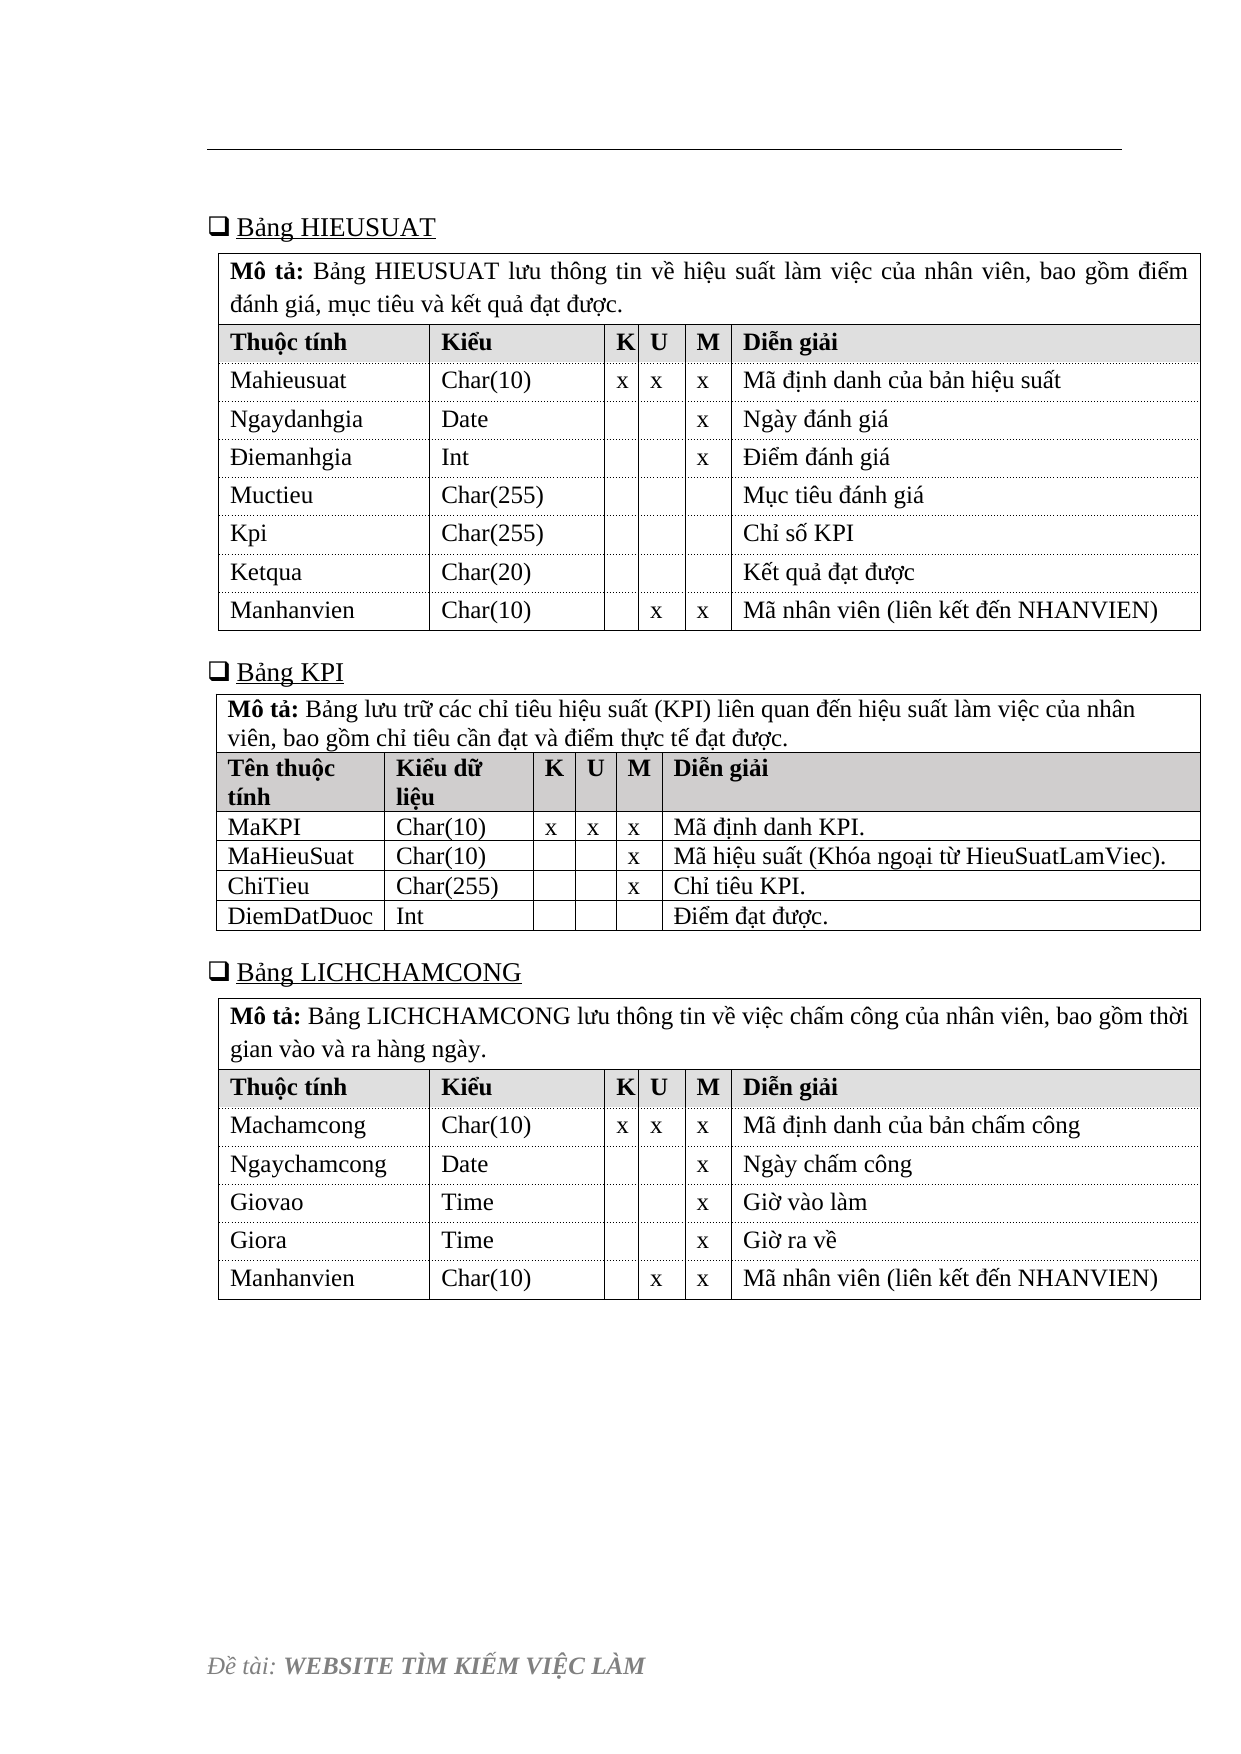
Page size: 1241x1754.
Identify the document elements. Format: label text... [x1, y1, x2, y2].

table_cell Time [430, 1222, 604, 1260]
table_cell x [686, 1222, 731, 1260]
table_cell [639, 439, 685, 477]
table_cell K [605, 325, 638, 362]
table_cell Thuộc tính [219, 325, 429, 362]
table_cell Chỉ số KPI [732, 515, 1200, 553]
table_cell Mục tiêu đánh giá [732, 477, 1200, 515]
table_cell Điểm đạt được. [663, 901, 1200, 930]
table_header Mô tả: Bảng LICHCHAMCONG lưu thông tin về việc chấm công của nhân viên, bao gồm thời gian vào và ra hàng ngày. [219, 999, 1200, 1069]
table_cell [605, 515, 638, 553]
table_cell [576, 871, 616, 900]
table_cell [686, 515, 731, 553]
table_cell DiemDatDuoc [217, 901, 384, 930]
table_cell K [605, 1070, 638, 1107]
table_cell [576, 841, 616, 870]
text Bảng HIEUSUAT [207, 211, 1122, 242]
table_cell Char(10) [430, 1108, 604, 1146]
table_cell [534, 841, 575, 870]
table_cell Char(10) [430, 1260, 604, 1299]
table_cell M [617, 753, 662, 811]
table_cell [686, 477, 731, 515]
table_cell [639, 1184, 685, 1222]
table_cell Ngày chấm công [732, 1146, 1200, 1184]
table_cell Tên thuộc tính [217, 753, 384, 811]
table_cell Int [430, 439, 604, 477]
table_cell Giờ vào làm [732, 1184, 1200, 1222]
table_cell Int [385, 901, 533, 930]
table_cell Char(255) [385, 871, 533, 900]
table_cell Manhanvien [219, 592, 429, 630]
table_cell Mahieusuat [219, 363, 429, 401]
table_cell ChiTieu [217, 871, 384, 900]
table_cell U [639, 1070, 685, 1107]
table_cell [639, 477, 685, 515]
table_cell Mã định danh của bản hiệu suất [732, 363, 1200, 401]
table_cell Chỉ tiêu KPI. [663, 871, 1200, 900]
table_cell [639, 401, 685, 439]
table_cell Giora [219, 1222, 429, 1260]
text Bảng KPI [207, 656, 1122, 687]
table_cell [639, 515, 685, 553]
table_cell [605, 1184, 638, 1222]
table_cell x [686, 1146, 731, 1184]
table_header Mô tả: Bảng HIEUSUAT lưu thông tin về hiệu suất làm việc của nhân viên, bao gồm điểm đánh giá, mục tiêu và kết quả đạt được. [219, 254, 1200, 324]
table_cell Giovao [219, 1184, 429, 1222]
table_cell [605, 1222, 638, 1260]
table_cell x [639, 363, 685, 401]
table_cell Char(10) [385, 812, 533, 840]
table_cell Thuộc tính [219, 1070, 429, 1107]
table_cell Char(10) [385, 841, 533, 870]
table_cell Kiểu dữ liệu [385, 753, 533, 811]
table_cell Diễn giải [663, 753, 1200, 811]
table_cell MaKPI [217, 812, 384, 840]
table_cell [617, 901, 662, 930]
table_cell [534, 901, 575, 930]
table_cell x [686, 592, 731, 630]
table_cell M [686, 325, 731, 362]
table_cell x [534, 812, 575, 840]
table_cell Kpi [219, 515, 429, 553]
text Bảng LICHCHAMCONG [207, 956, 1122, 987]
table_cell [686, 554, 731, 592]
table_cell Kết quả đạt được [732, 554, 1200, 592]
table_cell Date [430, 1146, 604, 1184]
table_cell Date [430, 401, 604, 439]
table_cell Char(20) [430, 554, 604, 592]
table_cell U [576, 753, 616, 811]
table_cell [639, 554, 685, 592]
table_cell Ngaychamcong [219, 1146, 429, 1184]
table_cell Mã định danh KPI. [663, 812, 1200, 840]
table_cell Điemanhgia [219, 439, 429, 477]
table_cell [576, 901, 616, 930]
table_cell x [617, 841, 662, 870]
table_cell U [639, 325, 685, 362]
table_cell [605, 439, 638, 477]
table_cell Giờ ra về [732, 1222, 1200, 1260]
table_cell Mã nhân viên (liên kết đến NHANVIEN) [732, 592, 1200, 630]
table_cell Mã hiệu suất (Khóa ngoại từ HieuSuatLamViec). [663, 841, 1200, 870]
table_cell Ketqua [219, 554, 429, 592]
table_cell Diễn giải [732, 1070, 1200, 1107]
table_cell Kiểu [430, 325, 604, 362]
table_cell [605, 1146, 638, 1184]
table_cell Muctieu [219, 477, 429, 515]
table_cell x [605, 363, 638, 401]
table_cell [639, 1222, 685, 1260]
table_cell [605, 554, 638, 592]
table_cell Ngày đánh giá [732, 401, 1200, 439]
table_cell x [686, 1260, 731, 1299]
table_cell x [686, 363, 731, 401]
table_cell Mã nhân viên (liên kết đến NHANVIEN) [732, 1260, 1200, 1299]
table_cell [605, 1260, 638, 1299]
table_cell M [686, 1070, 731, 1107]
table_cell x [686, 1108, 731, 1146]
table_cell [605, 401, 638, 439]
table_cell x [686, 439, 731, 477]
table_cell x [617, 812, 662, 840]
table_cell x [617, 871, 662, 900]
table_cell x [686, 401, 731, 439]
table_cell Char(10) [430, 363, 604, 401]
table_cell [534, 871, 575, 900]
table_cell x [605, 1108, 638, 1146]
table_cell Kiểu [430, 1070, 604, 1107]
table_cell x [639, 592, 685, 630]
table_cell x [639, 1108, 685, 1146]
table_cell x [686, 1184, 731, 1222]
table_cell x [576, 812, 616, 840]
table_cell [605, 477, 638, 515]
table_cell [605, 592, 638, 630]
table_cell Mã định danh của bản chấm công [732, 1108, 1200, 1146]
table_cell MaHieuSuat [217, 841, 384, 870]
table_cell x [639, 1260, 685, 1299]
table_cell [639, 1146, 685, 1184]
table_cell Ngaydanhgia [219, 401, 429, 439]
table_cell Điểm đánh giá [732, 439, 1200, 477]
table_cell Diễn giải [732, 325, 1200, 362]
table_cell Machamcong [219, 1108, 429, 1146]
table_cell Char(10) [430, 592, 604, 630]
table_cell K [534, 753, 575, 811]
table_cell Char(255) [430, 515, 604, 553]
table_cell Manhanvien [219, 1260, 429, 1299]
table_cell Char(255) [430, 477, 604, 515]
table_header Mô tả: Bảng lưu trữ các chỉ tiêu hiệu suất (KPI) liên quan đến hiệu suất làm việc của nhân viên, bao gồm chỉ tiêu cần đạt và điểm thực tế đạt được. [217, 695, 1200, 752]
table_cell Time [430, 1184, 604, 1222]
